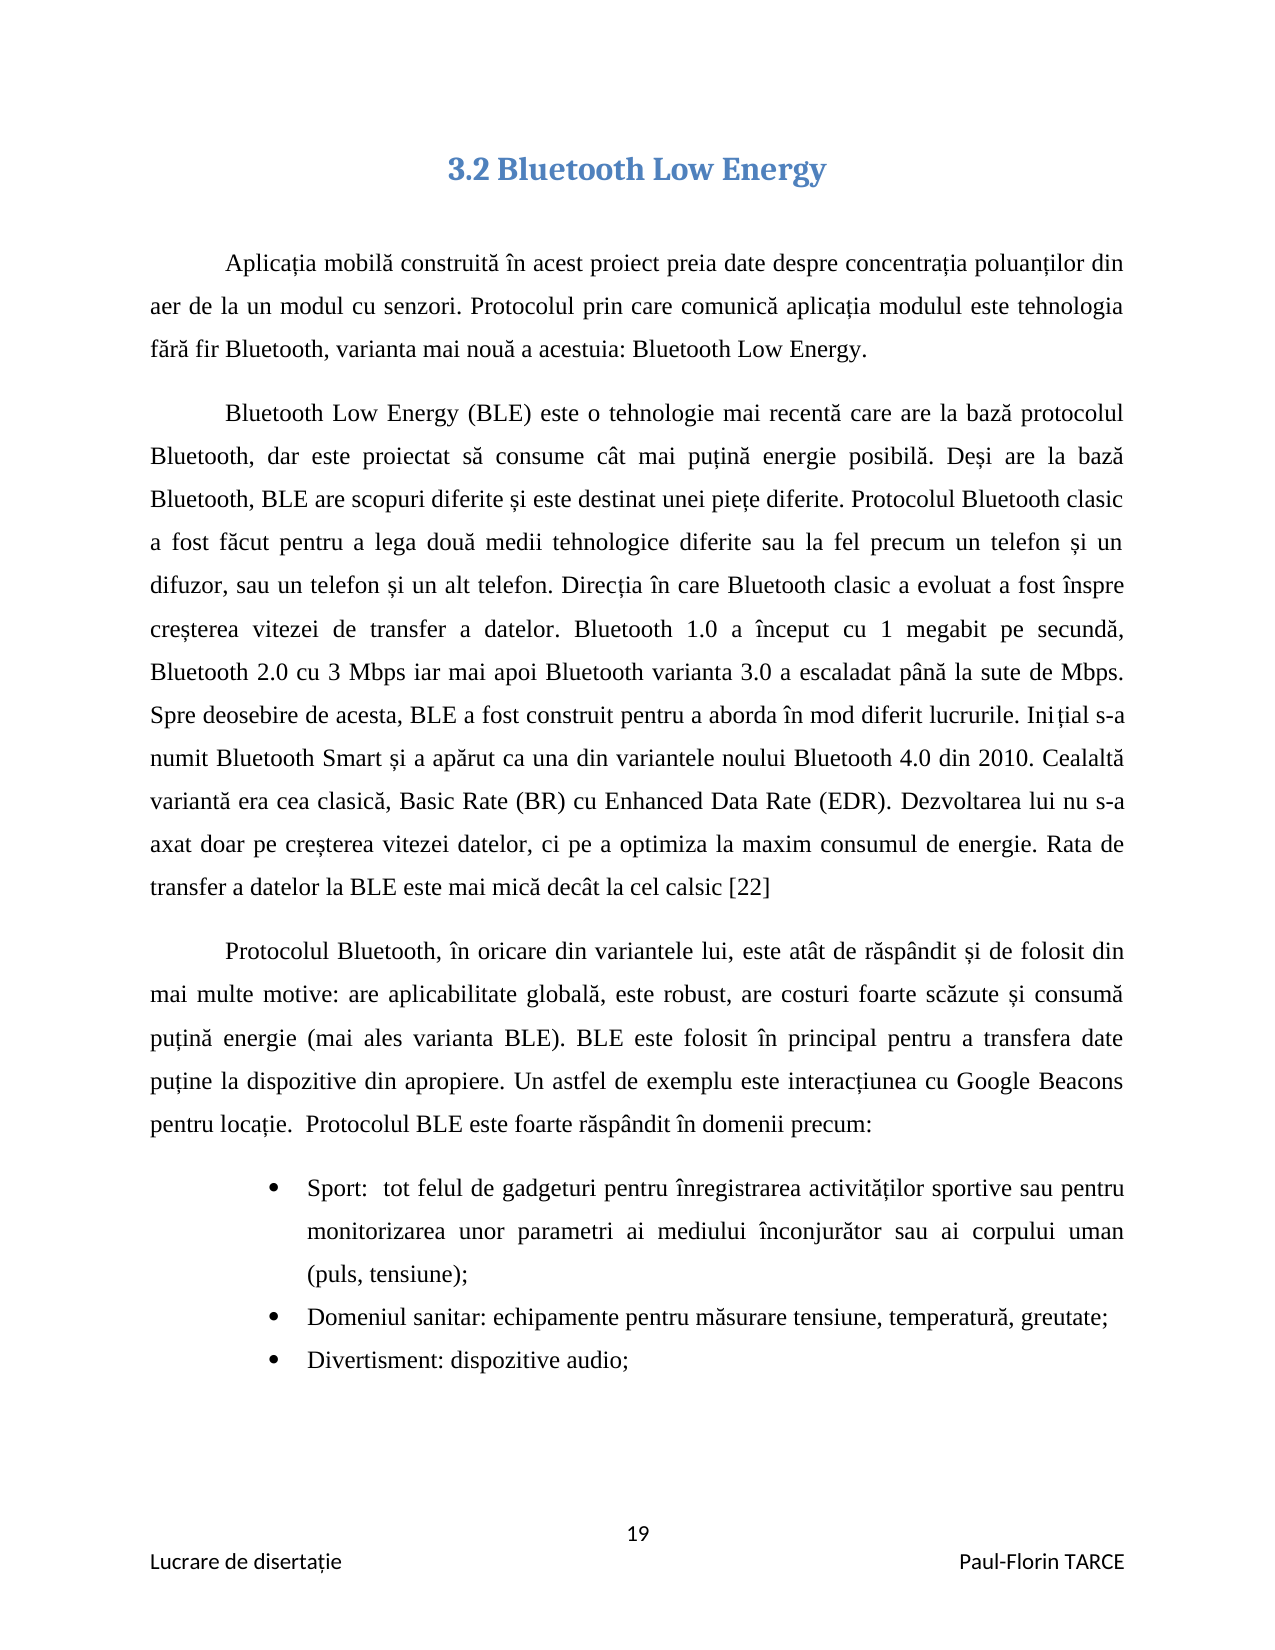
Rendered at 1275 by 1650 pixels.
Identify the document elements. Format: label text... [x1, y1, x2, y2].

list Divertisment: dispozitive audio; [269, 1345, 1125, 1374]
text Aplicația mobilă construită în acest proiect preia date despre concentrația poluanților din aer de la un modul cu senzori. Protocolul prin care comunică aplicația modulul este tehnologia fără fir Bluetooth, varianta mai nouă a acestuia: Bluetooth Low Energy. [150, 248, 1125, 363]
text Protocolul Bluetooth, în oricare din variantele lui, este atât de răspândit și de folosit din mai multe motive: are aplicabilitate globală, este robust, are costuri foarte scăzute și consumă puțină energie (mai ales varianta BLE). BLE este folosit în principal pentru a transfera date puține la dispozitive din apropiere. Un astfel de exemplu este interacțiunea cu Google Beacons pentru locație. Protocolul BLE este foarte răspândit în domenii precum: [150, 936, 1125, 1138]
list Sport: tot felul de gadgeturi pentru înregistrarea activităților sportive sau pentru monitorizarea unor parametri ai mediului înconjurător sau ai corpului uman (puls, tensiune); [269, 1173, 1125, 1288]
text Bluetooth Low Energy (BLE) este o tehnologie mai recentă care are la bază protocolul Bluetooth, dar este proiectat să consume cât mai puțină energie posibilă. Deși are la bază Bluetooth, BLE are scopuri diferite și este destinat unei piețe diferite. Protocolul Bluetooth clasic a fost făcut pentru a lega două medii tehnologice diferite sau la fel precum un telefon și un difuzor, sau un telefon și un alt telefon. Direcția în care Bluetooth clasic a evoluat a fost înspre creșterea vitezei de transfer a datelor. Bluetooth 1.0 a început cu 1 megabit pe secundă, Bluetooth 2.0 cu 3 Mbps iar mai apoi Bluetooth varianta 3.0 a escaladat până la sute de Mbps. Spre deosebire de acesta, BLE a fost construit pentru a aborda în mod diferit lucrurile. Inițial s-a numit Bluetooth Smart și a apărut ca una din variantele noului Bluetooth 4.0 din 2010. Cealaltă variantă era cea clasică, Basic Rate (BR) cu Enhanced Data Rate (EDR). Dezvoltarea lui nu s-a axat doar pe creșterea vitezei datelor, ci pe a optimiza la maxim consumul de energie. Rata de transfer a datelor la BLE este mai mică decât la cel calsic [22] [150, 398, 1125, 901]
list Domeniul sanitar: echipamente pentru măsurare tensiune, temperatură, greutate; [269, 1302, 1125, 1331]
subtitle 3.2 Bluetooth Low Energy [150, 150, 1125, 188]
